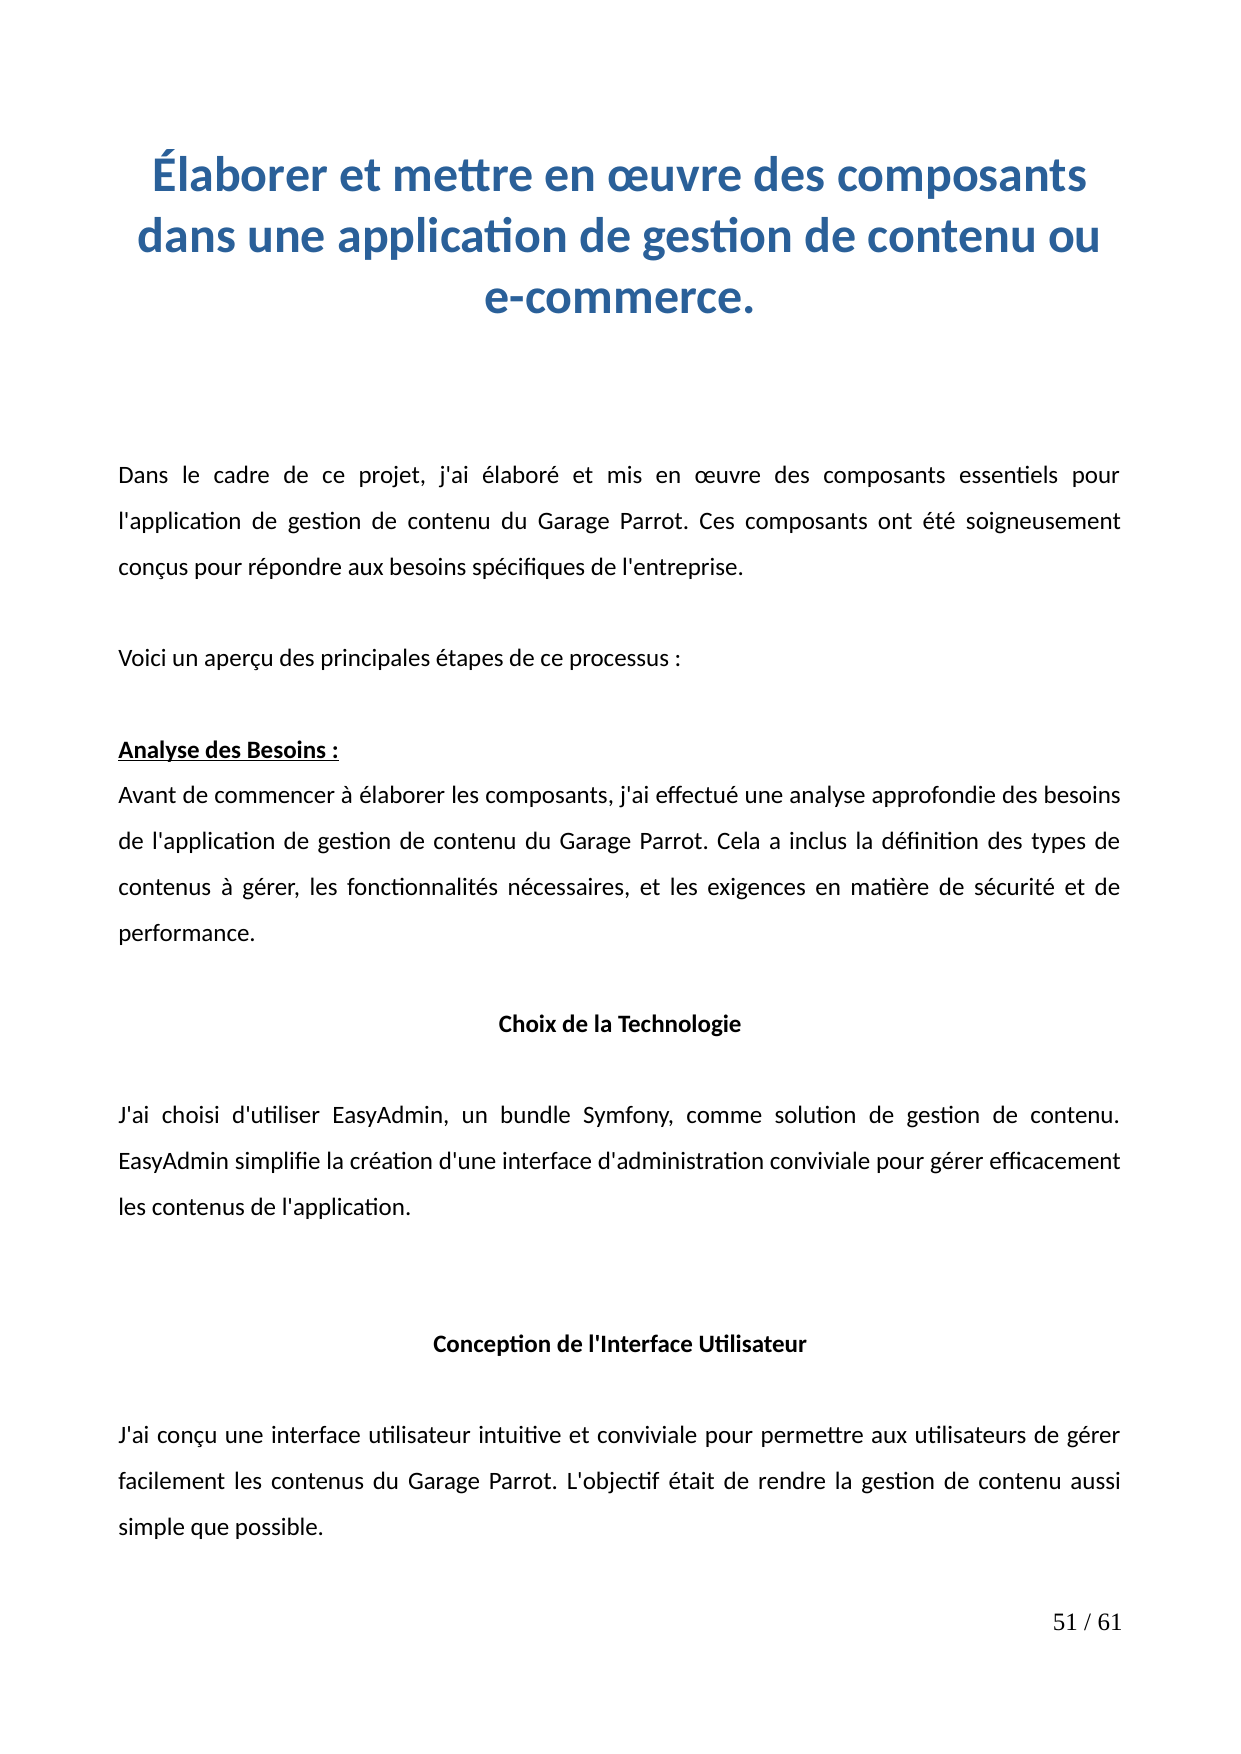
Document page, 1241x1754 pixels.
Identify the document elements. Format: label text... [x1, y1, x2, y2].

text Conception de l'Interface Utilisateur [118, 1328, 1122, 1359]
text Analyse des Besoins : [118, 734, 1122, 764]
text Voici un aperçu des principales étapes de ce processus : [118, 642, 1122, 673]
text Avant de commencer à élaborer les composants, j'ai effectué une analyse approfondie des besoins de l'application de gestion de contenu du Garage Parrot. Cela a inclus la définition des types de contenus à gérer, les fonctionnalités nécessaires, et les exigences en matière de sécurité et de performance. [118, 779, 1122, 947]
text Dans le cadre de ce projet, j'ai élaboré et mis en œuvre des composants essentiels pour l'application de gestion de contenu du Garage Parrot. Ces composants ont été soigneusement conçus pour répondre aux besoins spécifiques de l'entreprise. [118, 459, 1122, 581]
text J'ai choisi d'utiliser EasyAdmin, un bundle Symfony, comme solution de gestion de contenu. EasyAdmin simplifie la création d'une interface d'administration conviviale pour gérer efficacement les contenus de l'application. [118, 1099, 1122, 1222]
subtitle Élaborer et mettre en œuvre des composants dans une application de gestion de contenu ou e-commerce. [118, 143, 1122, 326]
text Choix de la Technologie [118, 1008, 1122, 1039]
text J'ai conçu une interface utilisateur intuitive et conviviale pour permettre aux utilisateurs de gérer facilement les contenus du Garage Parrot. L'objectif était de rendre la gestion de contenu aussi simple que possible. [118, 1420, 1122, 1542]
